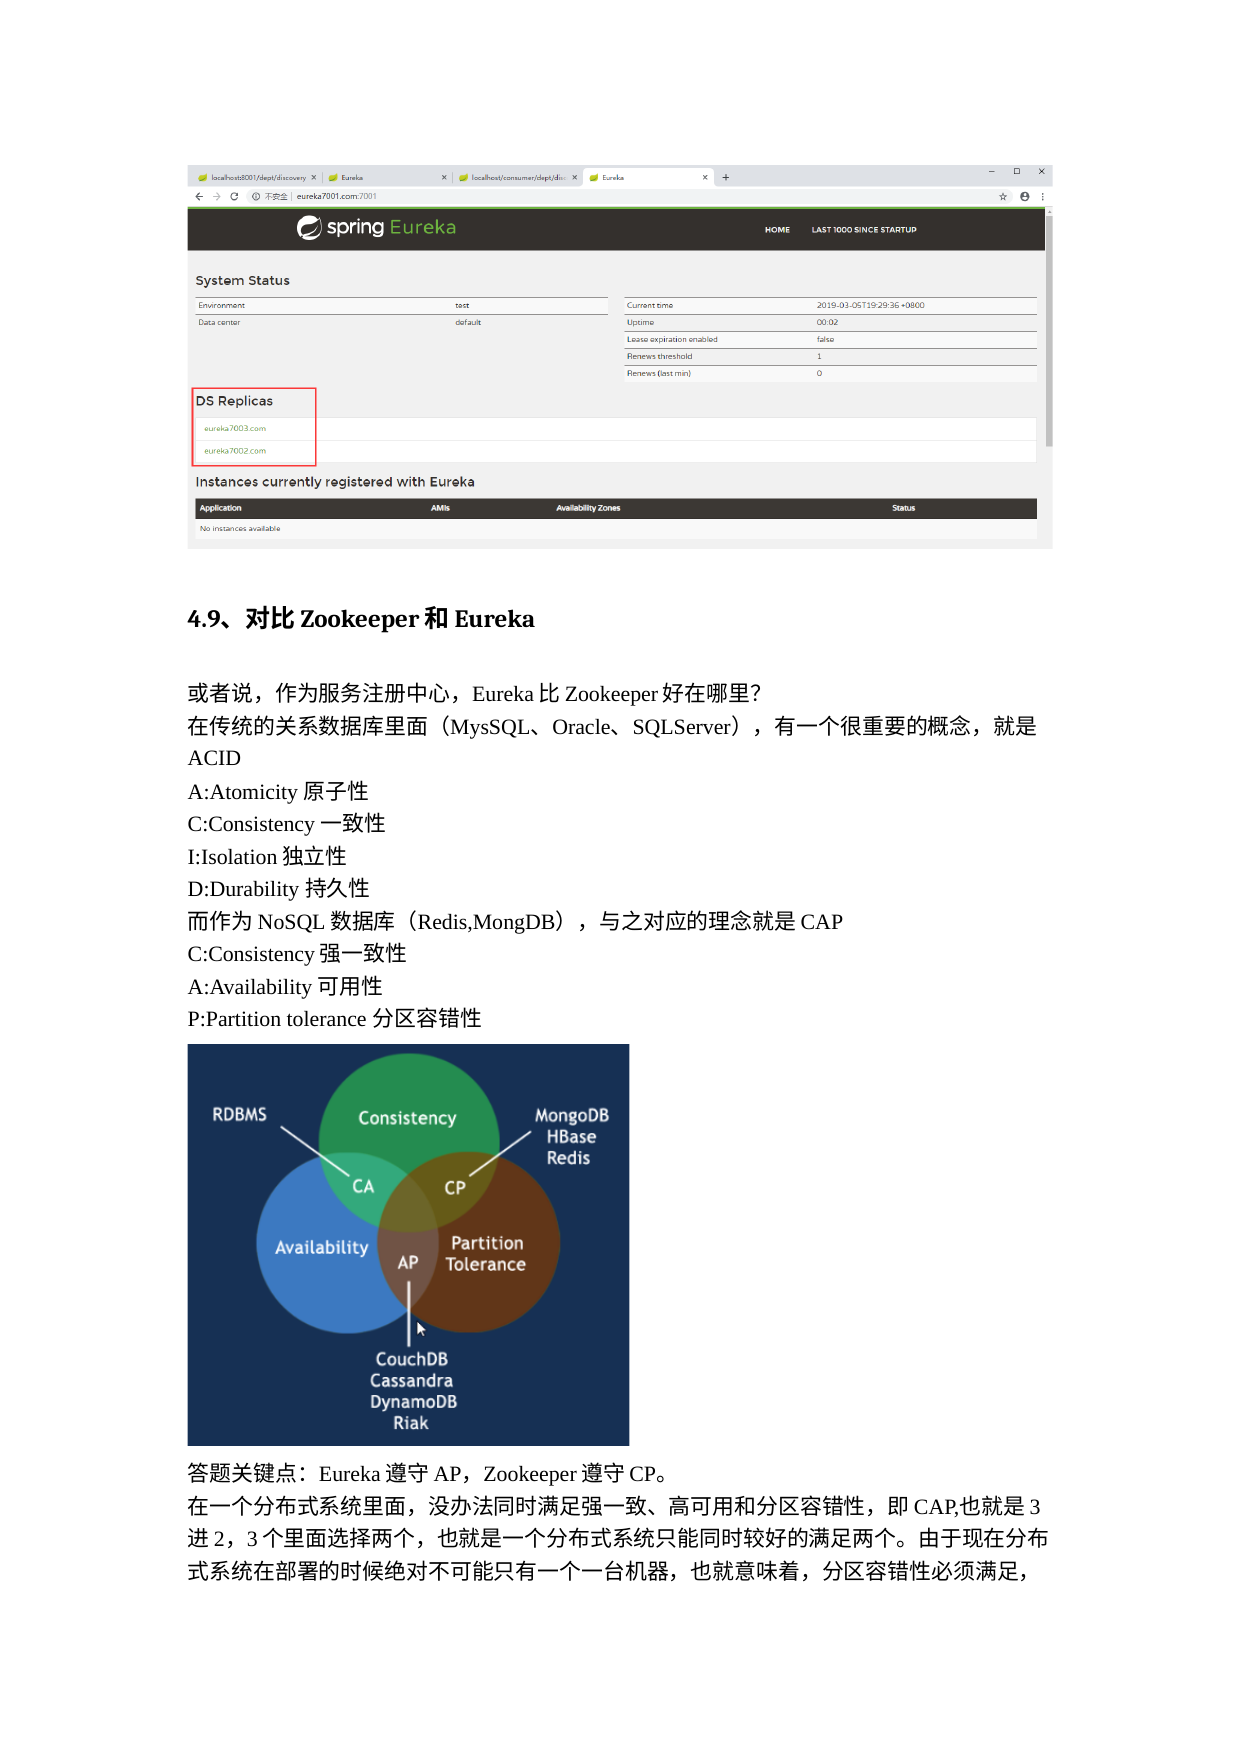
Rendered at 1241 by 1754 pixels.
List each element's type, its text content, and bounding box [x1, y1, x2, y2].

picture [187, 165, 1053, 549]
subtitle 4.9、对比Zookeeper和Eureka [187, 584, 1053, 649]
text I:Isolation独立性 [187, 838, 1053, 871]
text 或者说，作为服务注册中心，Eureka比Zookeeper好在哪里？ [187, 676, 1053, 708]
text D:Durability 持久性 [187, 871, 1053, 903]
text 答题关键点：Eureka遵守AP，Zookeeper遵守CP。 [187, 1456, 1053, 1488]
text 而作为NoSQL数据库（Redis,MongDB），与之对应的理念就是CAP [187, 903, 1053, 936]
text A:Availability 可用性 [187, 968, 1053, 1001]
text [187, 1488, 1053, 1586]
text C:Consistency 一致性 [187, 806, 1053, 838]
text P:Partition tolerance 分区容错性 [187, 1001, 1053, 1033]
picture [187, 1044, 630, 1446]
text 在传统的关系数据库里面（MysSQL、Oracle、SQLServer），有一个很重要的概念，就是ACID [187, 708, 1053, 773]
text C:Consistency强一致性 [187, 936, 1053, 968]
text A:Atomicity 原子性 [187, 773, 1053, 806]
